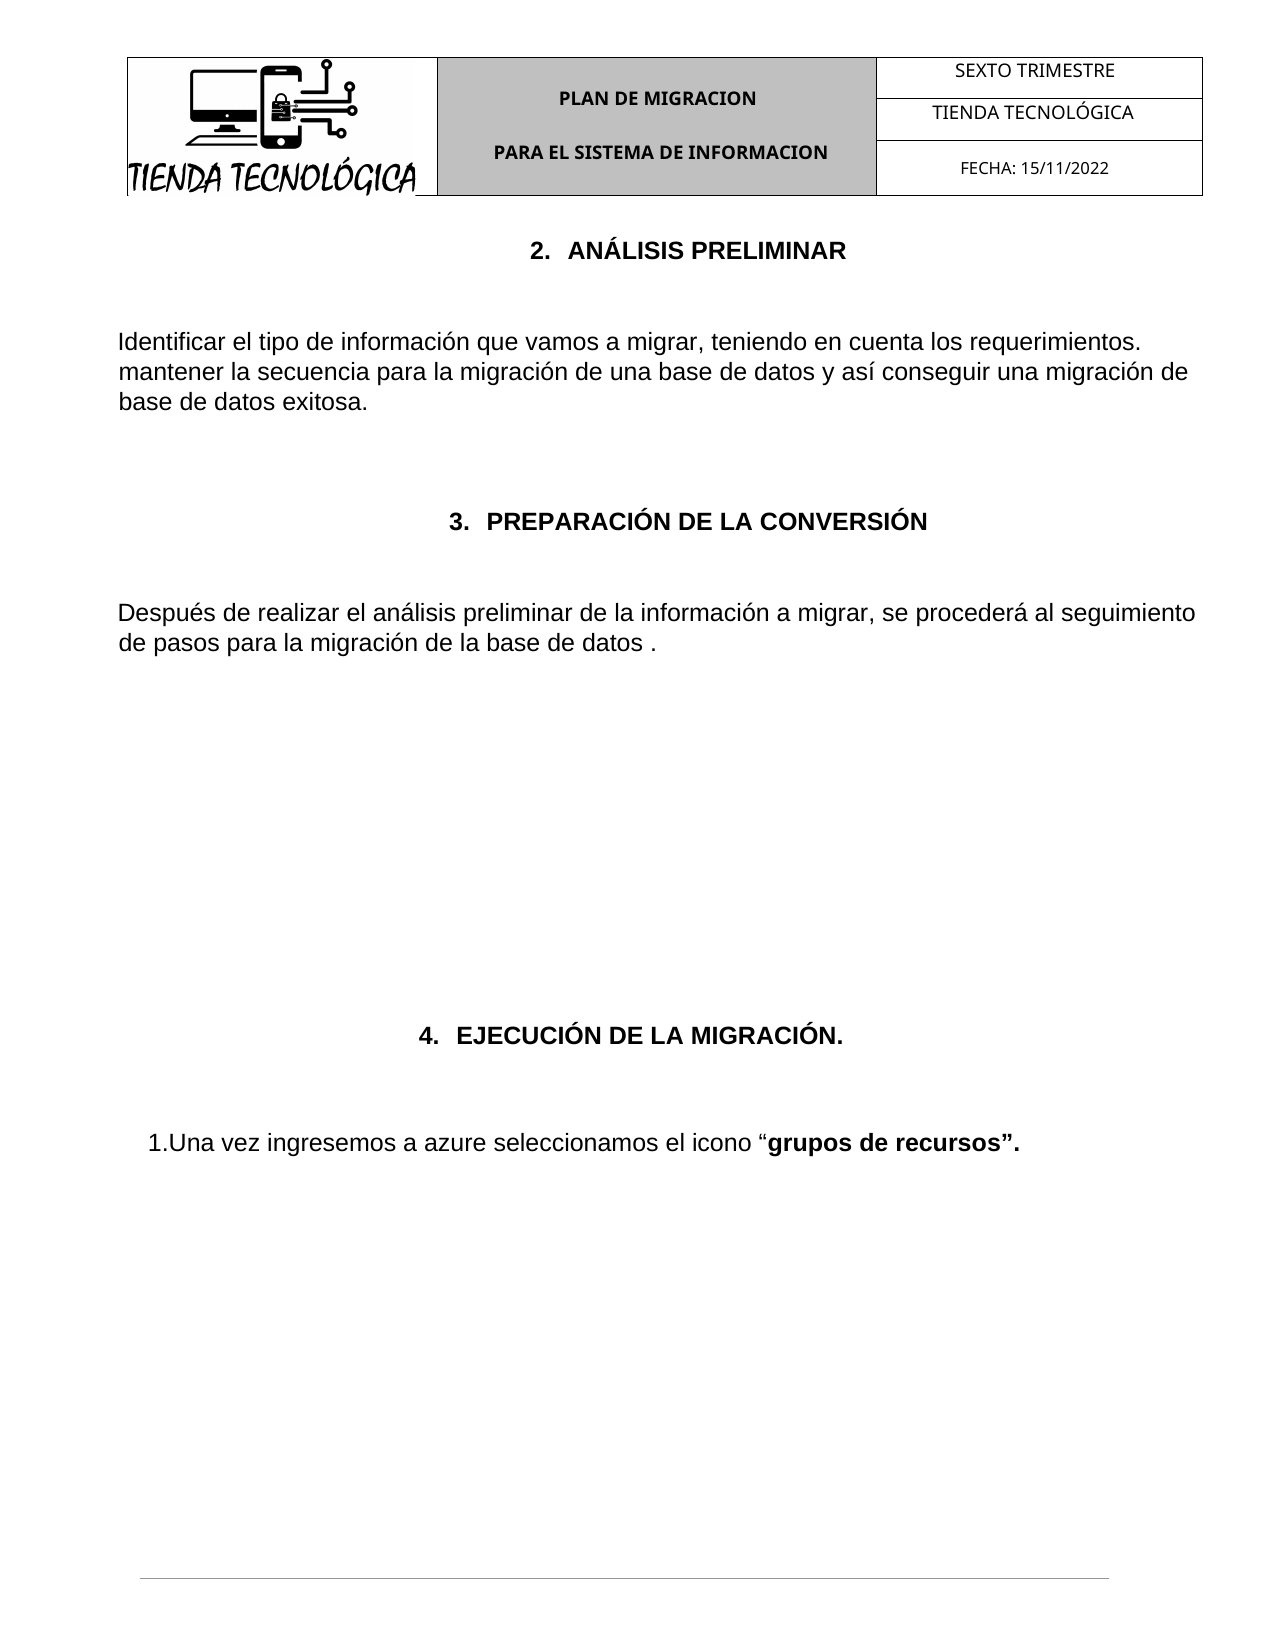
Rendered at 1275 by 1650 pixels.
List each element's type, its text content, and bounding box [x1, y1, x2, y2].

subtitle EJECUCIÓN DE LA MIGRACIÓN. [156, 1021, 1106, 1049]
picture [128, 59, 416, 196]
subtitle PREPARACIÓN DE LA CONVERSIÓN [156, 507, 1221, 535]
text Después de realizar el análisis preliminar de la información a migrar, se procederá al seguimiento de pasos para la migración de la base de datos . [117, 598, 1221, 656]
subtitle ANÁLISIS PRELIMINAR [156, 236, 1220, 264]
text 1.Una vez ingresemos a azure seleccionamos el icono “grupos de recursos”. [148, 1128, 1221, 1157]
text Identificar el tipo de información que vamos a migrar, teniendo en cuenta los requerimientos. mantener la secuencia para la migración de una base de datos y así conseguir una migración de base de datos exitosa. [117, 327, 1221, 415]
